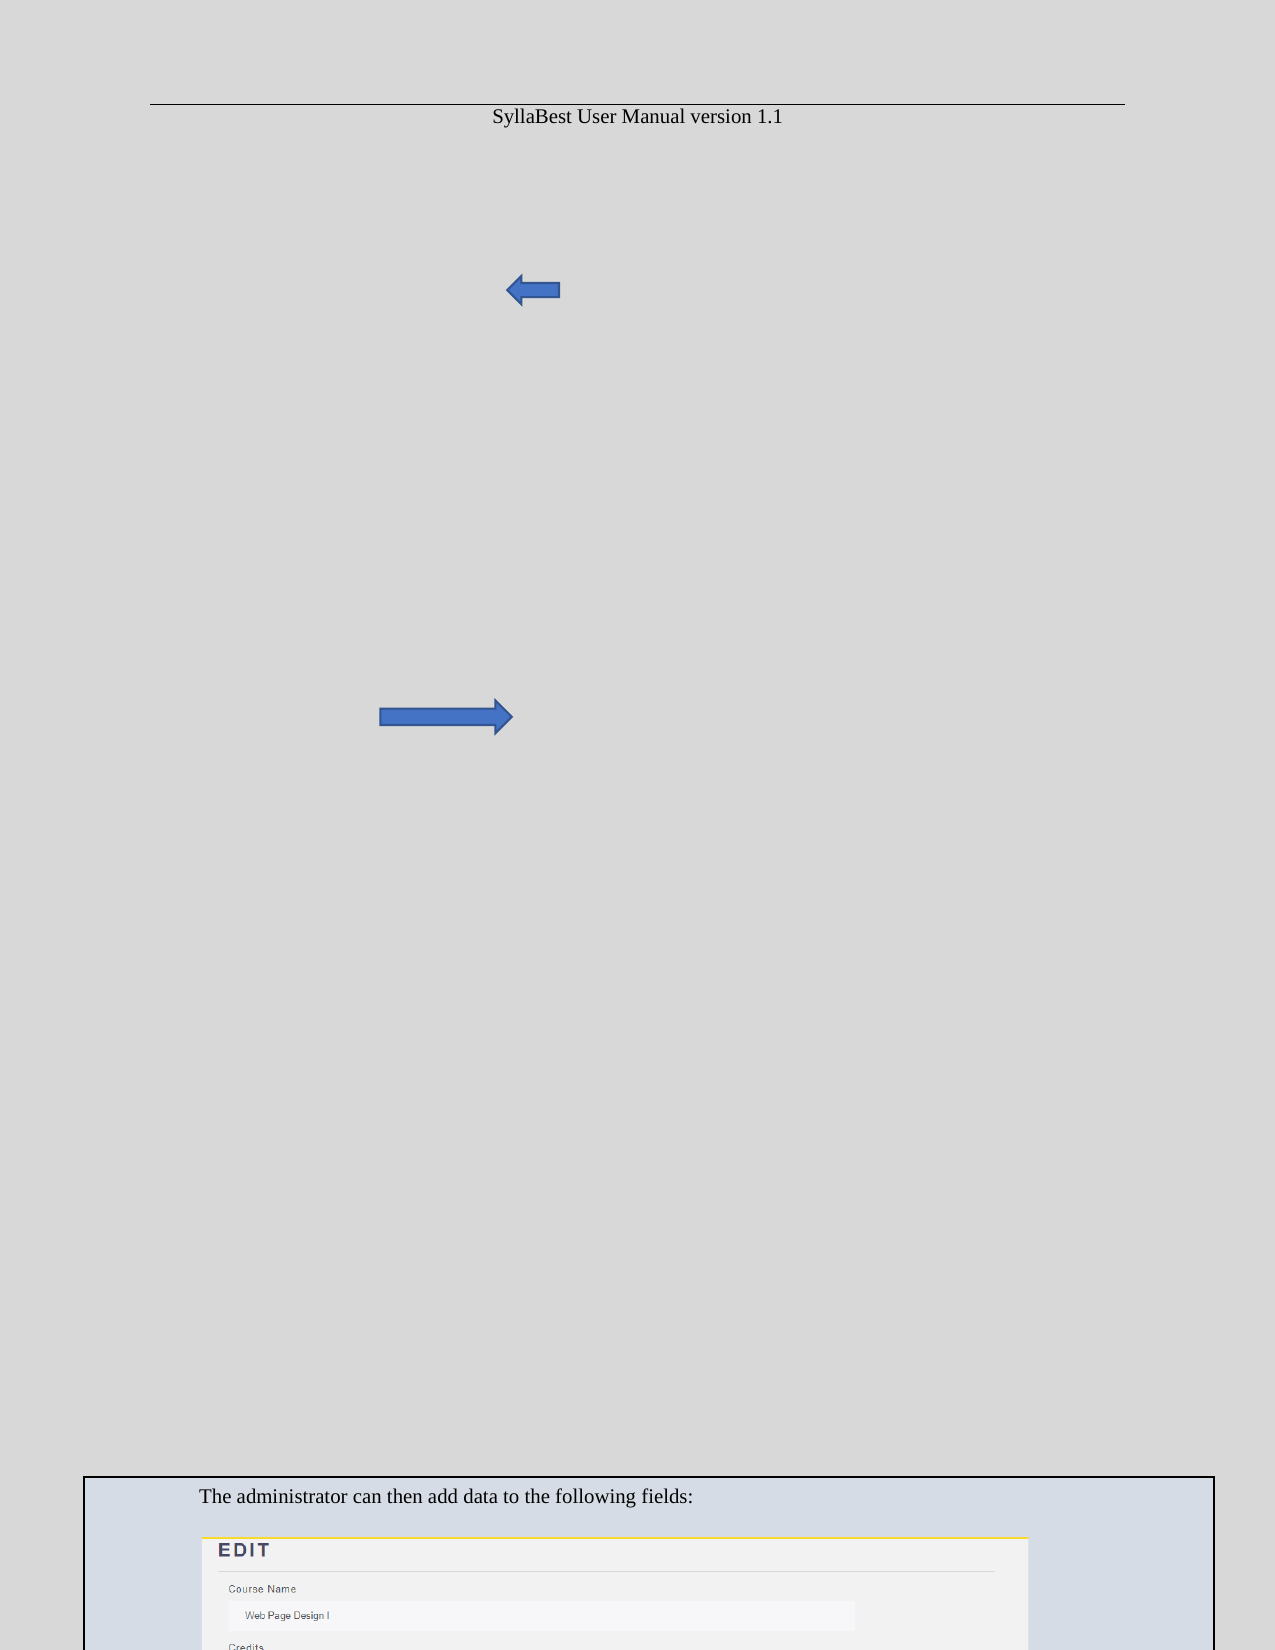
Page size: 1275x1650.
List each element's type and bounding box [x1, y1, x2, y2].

picture [201, 1537, 1029, 1650]
